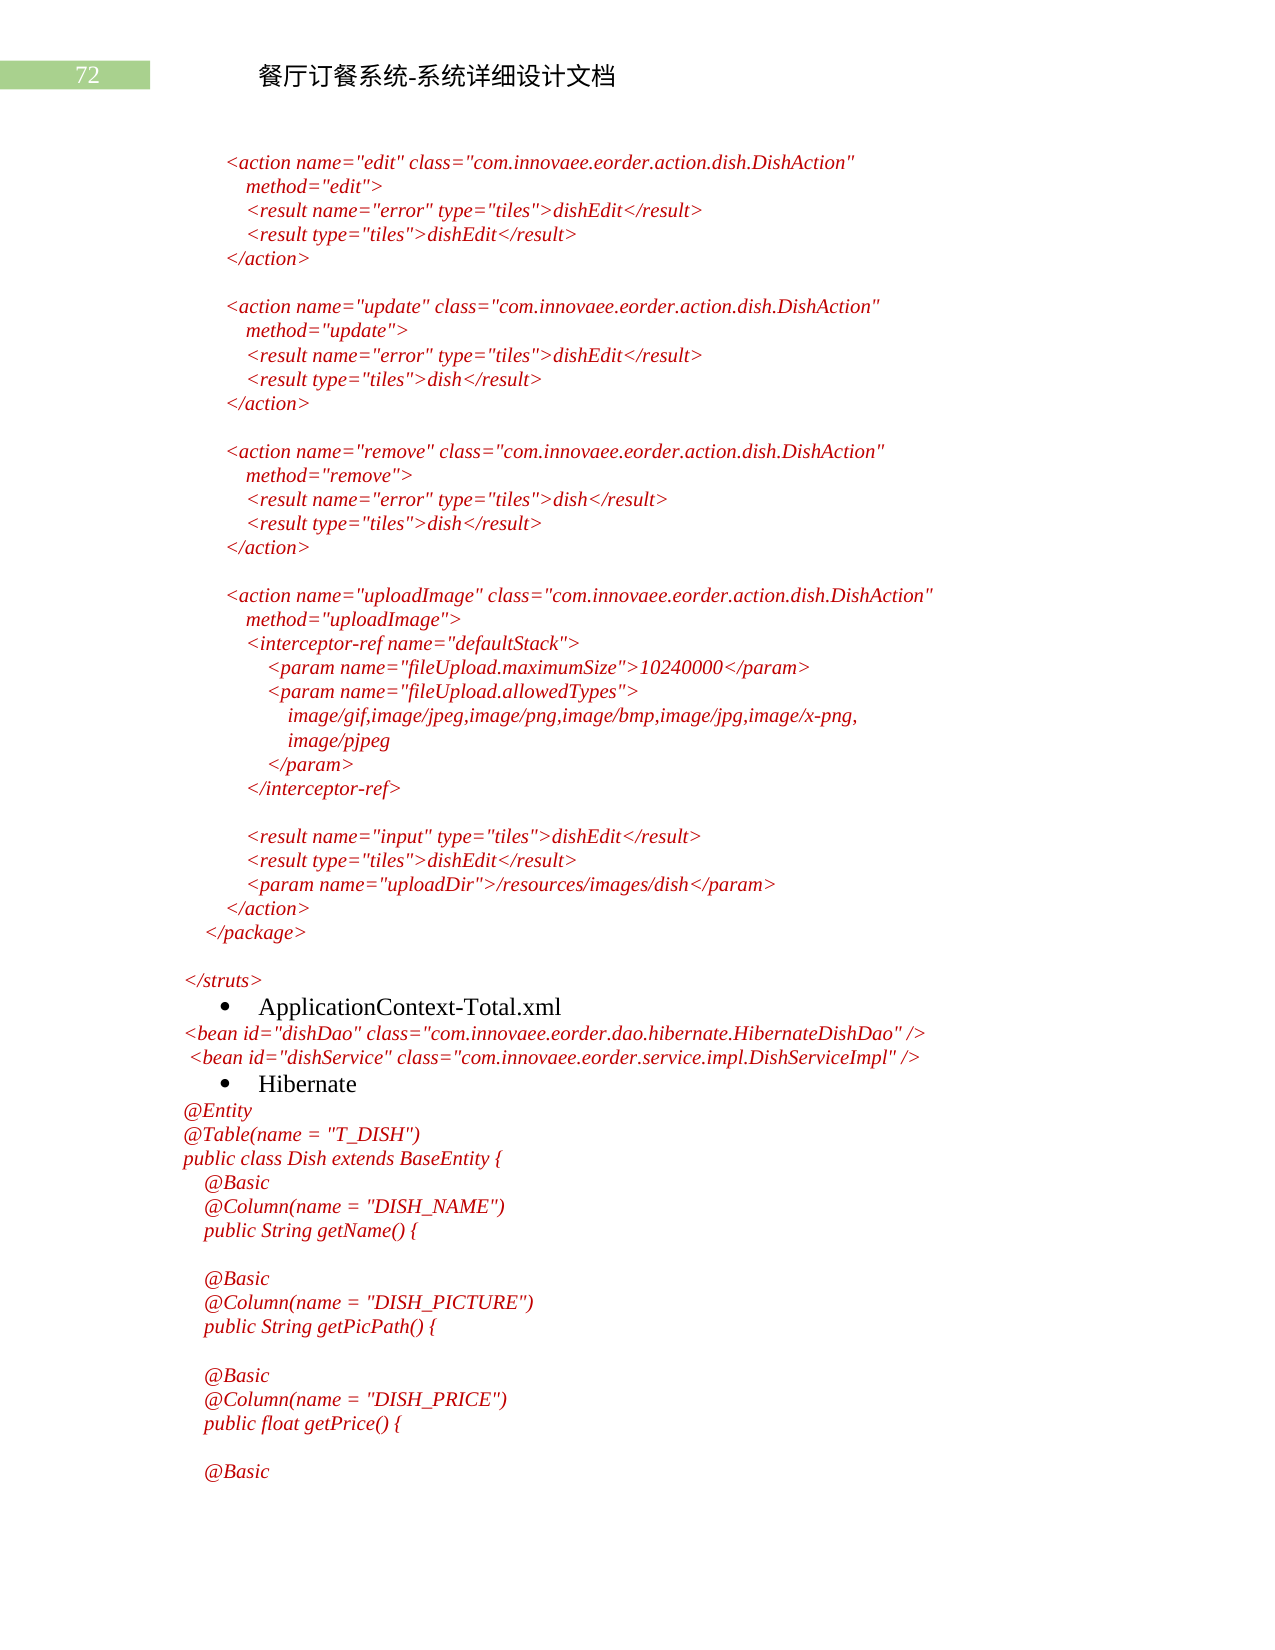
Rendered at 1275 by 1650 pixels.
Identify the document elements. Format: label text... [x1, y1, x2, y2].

text </param> [183, 752, 1088, 776]
text <bean id="dishService" class="com.innovaee.eorder.service.impl.DishServiceImpl" /> [183, 1045, 1088, 1069]
text <result name="error" type="tiles">dish</result> [183, 487, 1088, 511]
text </action> [183, 896, 1088, 920]
text <result name="error" type="tiles">dishEdit</result> [183, 342, 1088, 367]
text @Table(name = "T_DISH") [183, 1122, 1088, 1146]
text <action name="edit" class="com.innovaee.eorder.action.dish.DishAction" [183, 150, 1088, 174]
text method="uploadImage"> [183, 607, 1088, 631]
text <action name="remove" class="com.innovaee.eorder.action.dish.DishAction" [183, 439, 1088, 463]
list Hibernate [221, 1069, 1088, 1098]
text </struts> [183, 968, 1088, 992]
text method="remove"> [183, 463, 1088, 487]
text image/pjpeg [183, 727, 1088, 752]
text <result type="tiles">dish</result> [183, 367, 1088, 391]
text image/gif,image/jpeg,image/png,image/bmp,image/jpg,image/x-png, [183, 703, 1088, 727]
text <result type="tiles">dishEdit</result> [183, 848, 1088, 872]
text <param name="uploadDir">/resources/images/dish</param> [183, 872, 1088, 896]
text <interceptor-ref name="defaultStack"> [183, 631, 1088, 655]
text @Basic [183, 1459, 1088, 1483]
text <result type="tiles">dishEdit</result> [183, 222, 1088, 246]
text @Column(name = "DISH_PRICE") [183, 1387, 1088, 1411]
text <bean id="dishDao" class="com.innovaee.eorder.dao.hibernate.HibernateDishDao" /> [183, 1021, 1088, 1045]
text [183, 198, 1088, 222]
text @Column(name = "DISH_NAME") [183, 1194, 1088, 1218]
text @Basic [183, 1266, 1088, 1290]
text <param name="fileUpload.maximumSize">10240000</param> [183, 655, 1088, 679]
text <result name="input" type="tiles">dishEdit</result> [183, 824, 1088, 848]
text <param name="fileUpload.allowedTypes"> [183, 679, 1088, 703]
text @Basic [183, 1170, 1088, 1194]
text public String getName() { [183, 1218, 1088, 1242]
text @Column(name = "DISH_PICTURE") [183, 1290, 1088, 1314]
text </action> [183, 246, 1088, 270]
text method="update"> [183, 318, 1088, 342]
text <action name="update" class="com.innovaee.eorder.action.dish.DishAction" [183, 294, 1088, 318]
text public float getPrice() { [183, 1411, 1088, 1435]
text </package> [183, 920, 1088, 944]
text </interceptor-ref> [183, 776, 1088, 800]
text <action name="uploadImage" class="com.innovaee.eorder.action.dish.DishAction" [183, 583, 1088, 607]
text </action> [183, 391, 1088, 415]
text @Entity [183, 1098, 1088, 1122]
text public String getPicPath() { [183, 1314, 1088, 1338]
text </action> [183, 535, 1088, 559]
text method="edit"> [183, 174, 1088, 198]
text <result type="tiles">dish</result> [183, 511, 1088, 535]
text public class Dish extends BaseEntity { [183, 1146, 1088, 1170]
text @Basic [183, 1362, 1088, 1387]
list ApplicationContext-Total.xml [221, 992, 1088, 1021]
